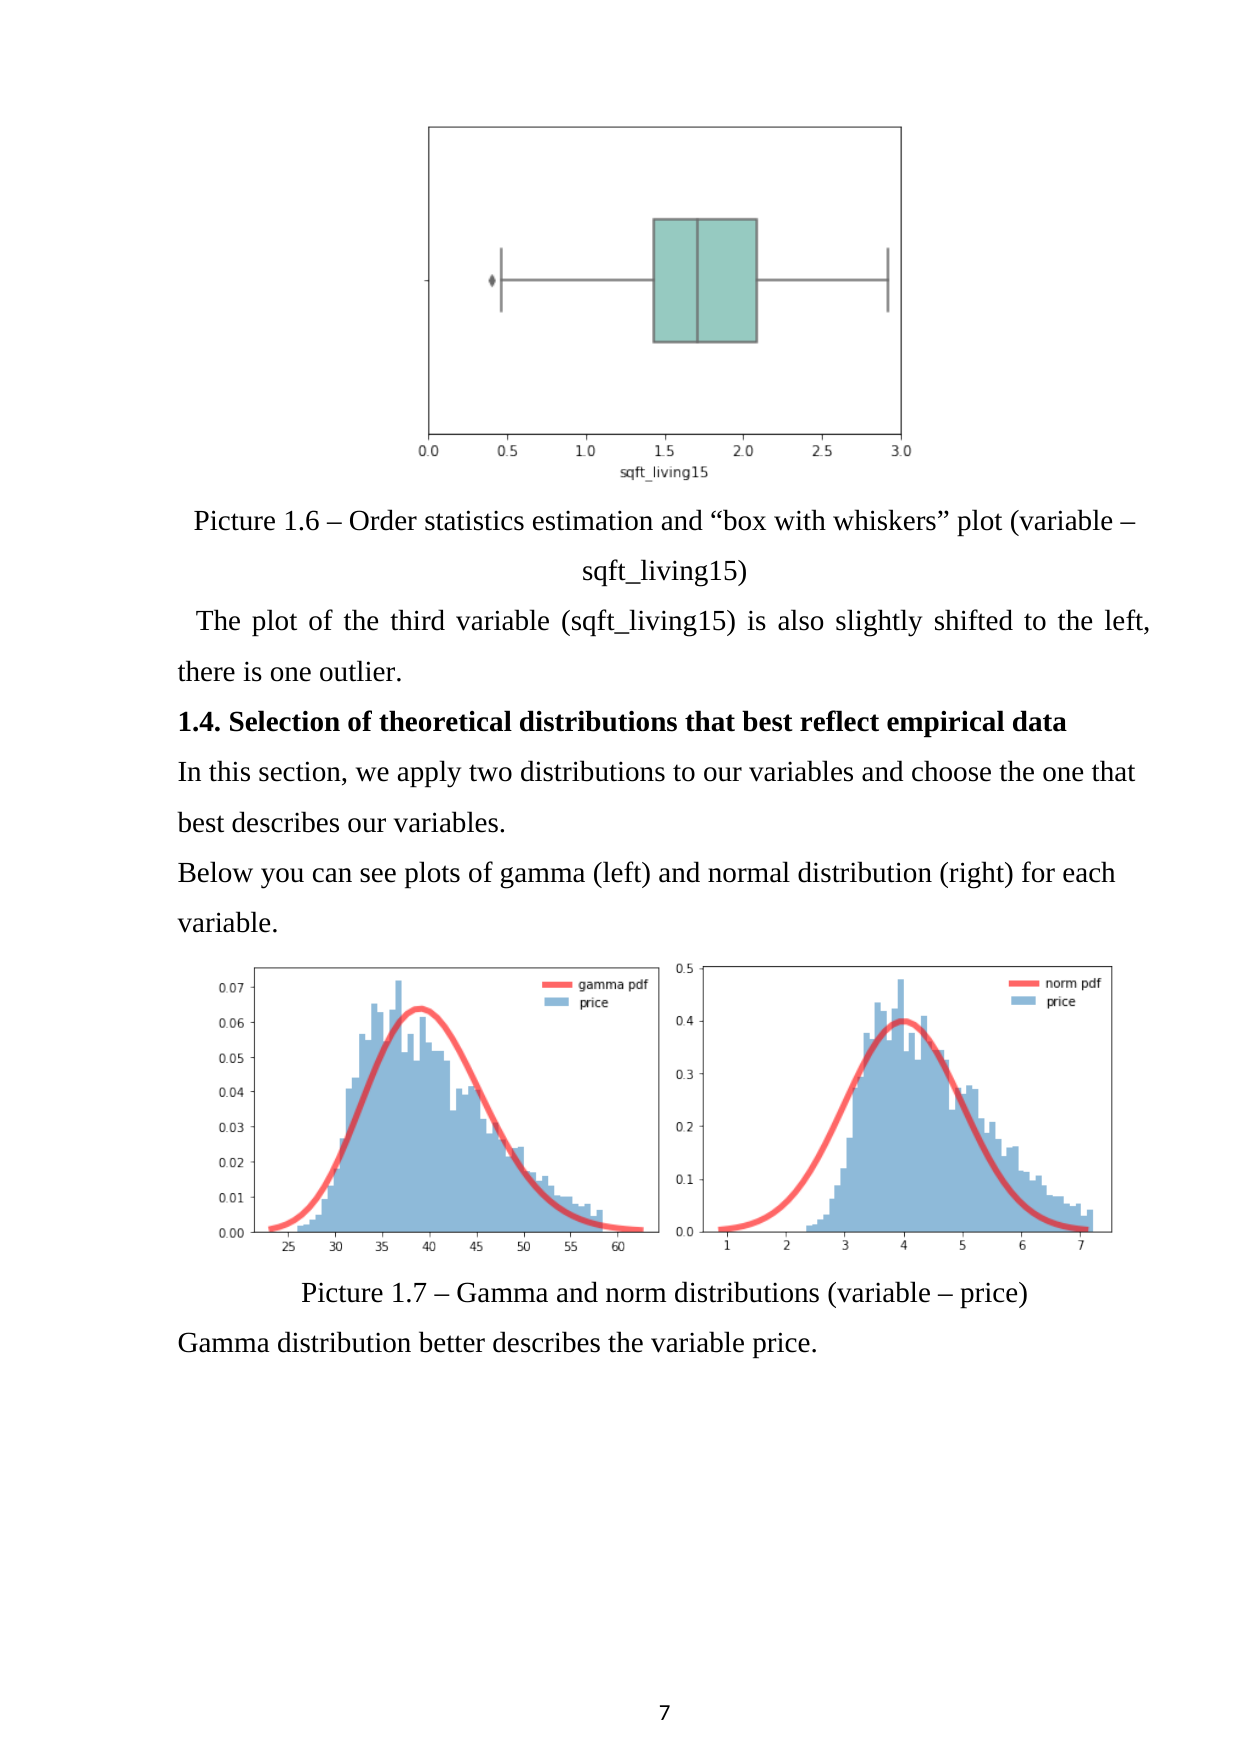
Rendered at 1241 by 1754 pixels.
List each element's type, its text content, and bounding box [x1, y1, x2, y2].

text Below you can see plots of gamma (left) and normal distribution (right) for each variable. [177, 855, 1152, 939]
text Gamma distribution better describes the variable price. [177, 1325, 1152, 1358]
subtitle 1.4. Selection of theoretical distributions that best reflect empirical data [177, 704, 1152, 738]
text Picture 1.6 – Order statistics estimation and “box with whiskers” plot (variable – sqft_living15) [177, 503, 1152, 587]
text In this section, we apply two distributions to our variables and choose the one that best describes our variables. [177, 754, 1152, 838]
picture [407, 118, 922, 489]
text The plot of the third variable (sqft_living15) is also slightly shifted to the left, there is one outlier. [177, 603, 1152, 687]
text Picture 1.7 – Gamma and norm distributions (variable – price) [177, 1275, 1152, 1308]
picture [209, 955, 1120, 1261]
